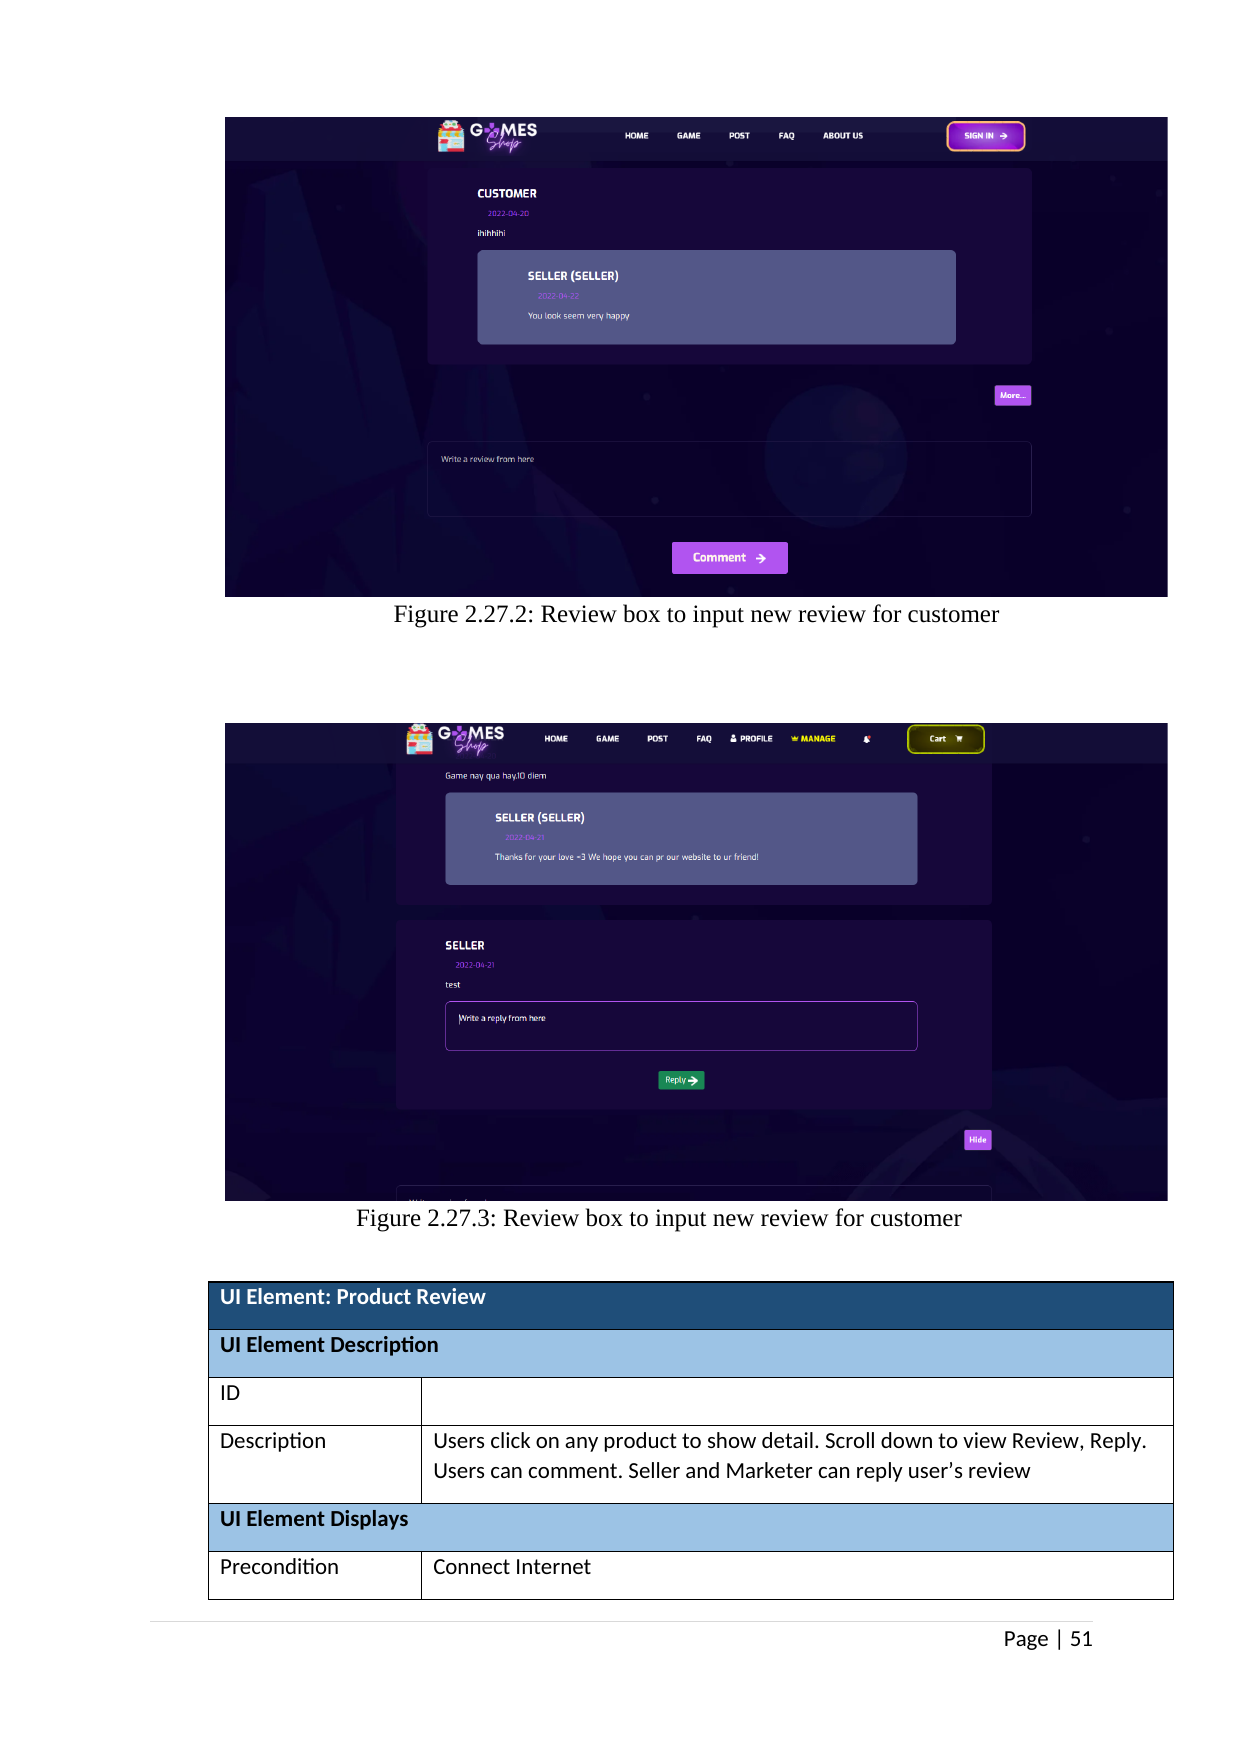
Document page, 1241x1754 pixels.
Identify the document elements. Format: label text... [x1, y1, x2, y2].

table_cell Connect Internet [422, 1552, 1173, 1598]
picture [225, 117, 1168, 597]
table_cell Precondition [209, 1552, 421, 1598]
table_cell UI Element Description [209, 1330, 1173, 1377]
table_header UI Element: Product Review [209, 1283, 1173, 1329]
table_cell Users click on any product to show detail. Scroll down to view Review, Reply. Users can comment. Seller and Marketer can reply user’s review [422, 1426, 1173, 1503]
table_cell ID [209, 1378, 421, 1425]
picture [225, 723, 1168, 1201]
text Figure 2.27.2: Review box to input new review for customer [225, 599, 1093, 628]
table_cell Description [209, 1426, 421, 1503]
table_cell UI Element Displays [209, 1504, 1173, 1551]
text Figure 2.27.3: Review box to input new review for customer [225, 1203, 1093, 1231]
table_cell [422, 1378, 1173, 1425]
